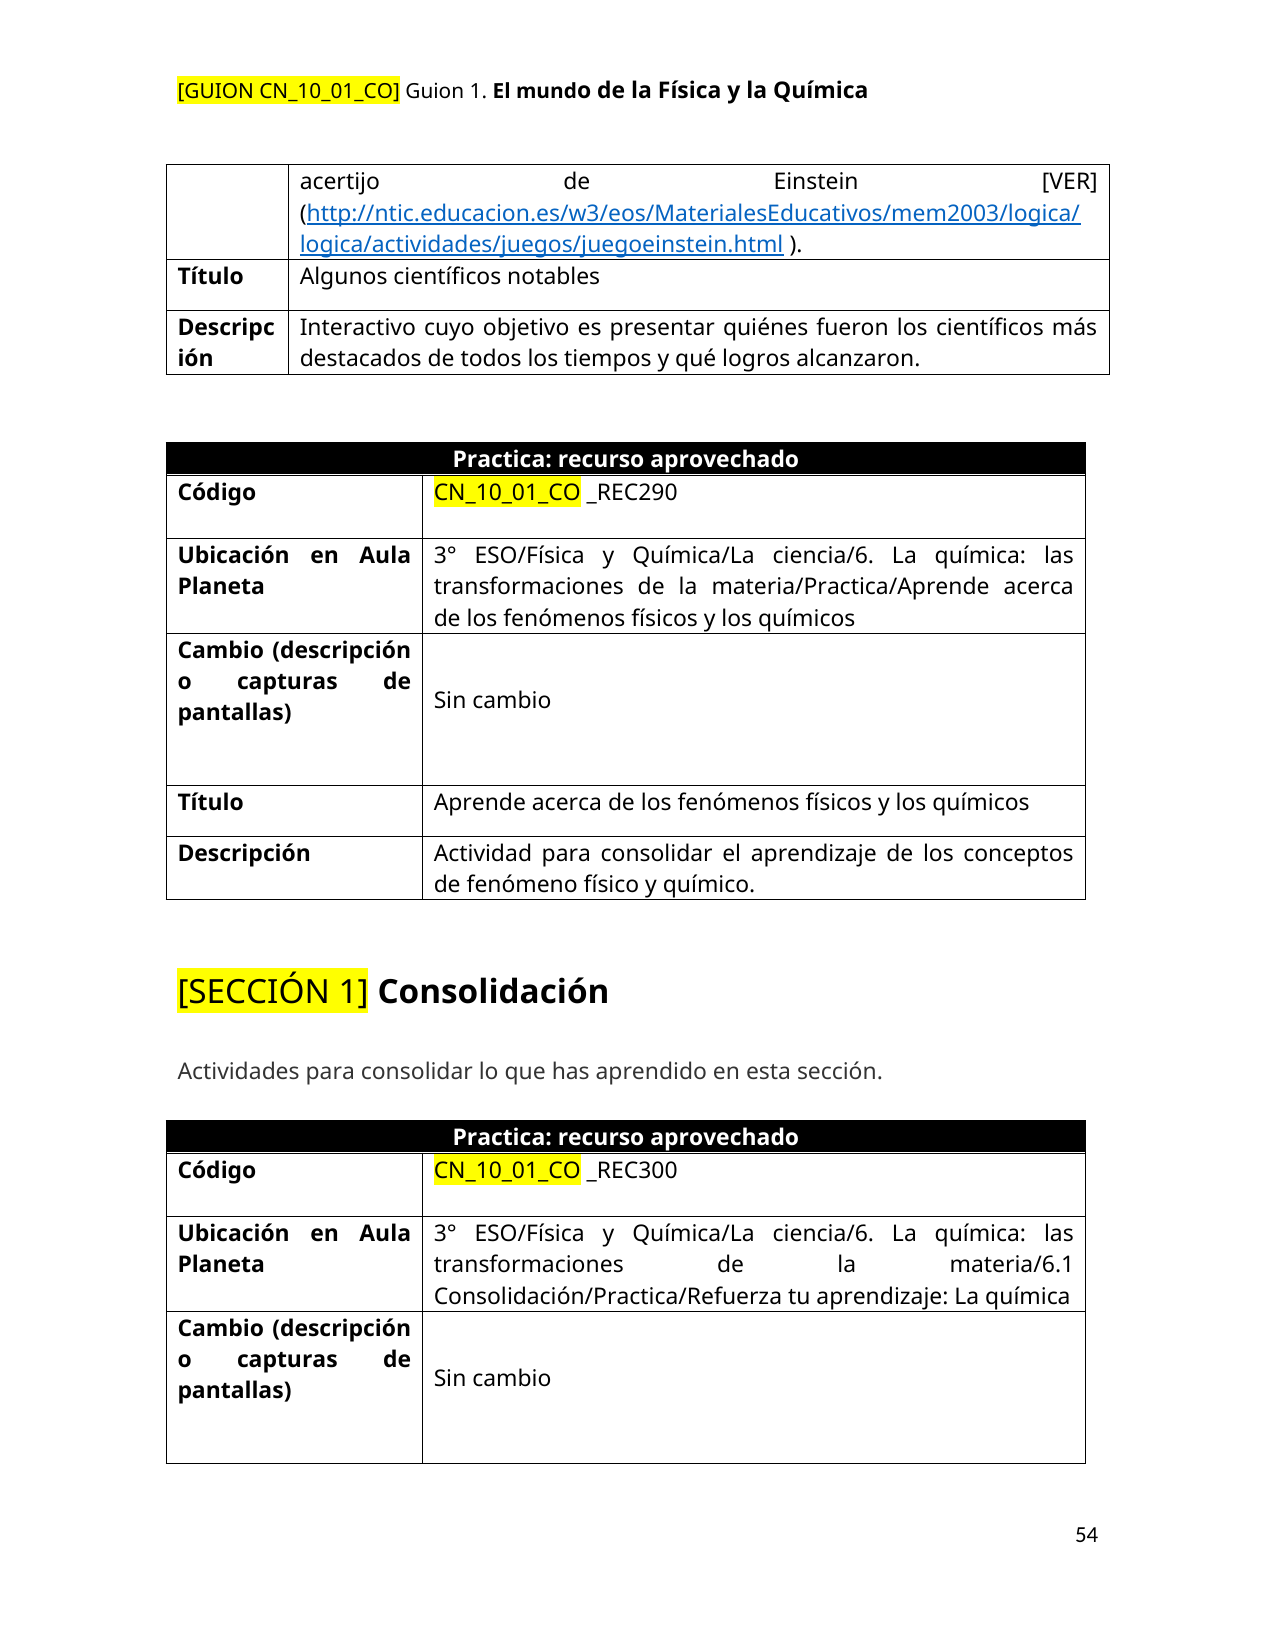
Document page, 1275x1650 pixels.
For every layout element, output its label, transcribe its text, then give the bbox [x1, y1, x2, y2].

table_cell Actividad para consolidar el aprendizaje de los conceptos de fenómeno físico y químico. [423, 837, 1085, 899]
table_cell Código [167, 476, 422, 538]
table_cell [167, 165, 288, 259]
table_cell Sin cambio [423, 634, 1085, 785]
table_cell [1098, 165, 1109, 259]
table_cell Ubicación en Aula Planeta [167, 539, 422, 633]
table_cell Descripción [167, 837, 422, 899]
table_cell CN_10_01_CO _REC290 [423, 476, 1085, 538]
table_header Practica: recurso aprovechado [167, 1121, 1085, 1152]
table_cell Ubicación en Aula Planeta [167, 1217, 422, 1311]
table_cell Algunos científicos notables [289, 260, 1109, 310]
table_cell Código [167, 1154, 422, 1216]
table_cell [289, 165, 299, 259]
text Actividades para consolidar lo que has aprendido en esta sección. [177, 1051, 1098, 1086]
table_cell Cambio (descripción o capturas de pantallas) [167, 634, 422, 785]
table_cell Interactivo cuyo objetivo es presentar quiénes fueron los científicos más destacados de todos los tiempos y qué logros alcanzaron. [289, 311, 1109, 374]
table_cell Cambio (descripción o capturas de pantallas) [167, 1312, 422, 1463]
table_cell Aprende acerca de los fenómenos físicos y los químicos [423, 786, 1085, 836]
table_cell Título [167, 786, 422, 836]
table_cell Sin cambio [423, 1312, 1085, 1463]
table_cell 3° ESO/Física y Química/La ciencia/6. La química: las transformaciones de la materia/Practica/Aprende acerca de los fenómenos físicos y los químicos [423, 539, 1085, 633]
table_cell 3° ESO/Física y Química/La ciencia/6. La química: las transformaciones de la materia/6.1 Consolidación/Practica/Refuerza tu aprendizaje: La química [423, 1217, 1085, 1311]
table_cell Descripción [167, 311, 288, 374]
table_header Practica: recurso aprovechado [167, 443, 1085, 474]
table_cell Título [167, 260, 288, 310]
table_cell CN_10_01_CO _REC300 [423, 1154, 1085, 1216]
text [SECCIÓN 1] Consolidación [368, 968, 1098, 1013]
